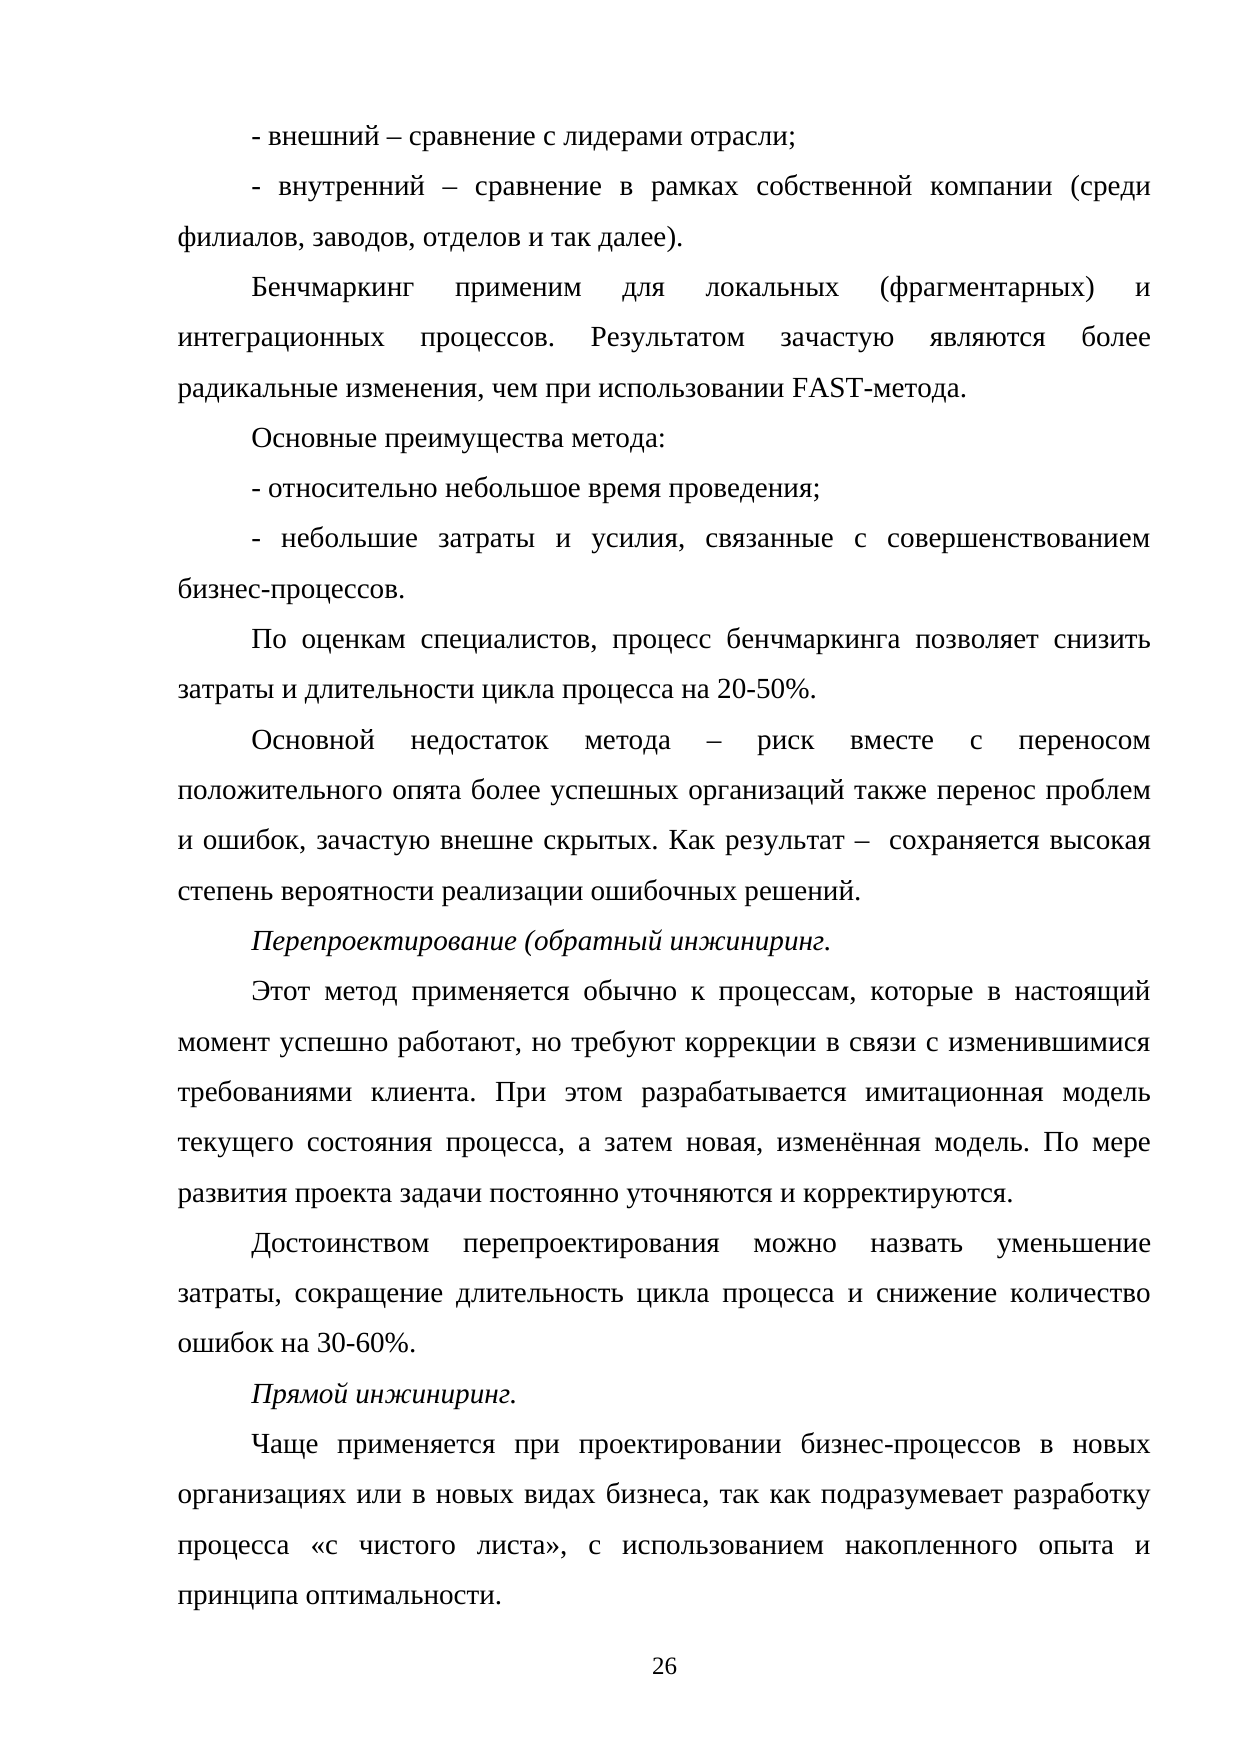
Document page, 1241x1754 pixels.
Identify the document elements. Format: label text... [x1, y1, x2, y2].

text Чаще применяется при проектировании бизнес-процессов в новых организациях или в новых видах бизнеса, так как подразумевает разработку процесса «с чистого листа», с использованием накопленного опыта и принципа оптимальности. [177, 1426, 1152, 1611]
text - относительно небольшое время проведения; [177, 470, 1152, 504]
text Основной недостаток метода – риск вместе с переносом положительного опята более успешных организаций также перенос проблем и ошибок, зачастую внешне скрытых. Как результат – сохраняется высокая степень вероятности реализации ошибочных решений. [177, 722, 1152, 906]
text По оценкам специалистов, процесс бенчмаркинга позволяет снизить затраты и длительности цикла процесса на 20-50%. [177, 621, 1152, 705]
text - внутренний – сравнение в рамках собственной компании (среди филиалов, заводов, отделов и так далее). [177, 168, 1152, 252]
text - небольшие затраты и усилия, связанные с совершенствованием бизнес-процессов. [177, 521, 1152, 604]
text - внешний – сравнение с лидерами отрасли; [177, 118, 1152, 152]
text Прямой инжиниринг. [177, 1376, 1152, 1409]
text Достоинством перепроектирования можно назвать уменьшение затраты, сокращение длительность цикла процесса и снижение количество ошибок на 30-60%. [177, 1225, 1152, 1359]
text Бенчмаркинг применим для локальных (фрагментарных) и интеграционных процессов. Результатом зачастую являются более радикальные изменения, чем при использовании FAST-метода. [177, 269, 1152, 403]
text Перепроектирование (обратный инжиниринг. [177, 923, 1152, 957]
text Этот метод применяется обычно к процессам, которые в настоящий момент успешно работают, но требуют коррекции в связи с изменившимися требованиями клиента. При этом разрабатывается имитационная модель текущего состояния процесса, а затем новая, изменённая модель. По мере развития проекта задачи постоянно уточняются и корректируются. [177, 973, 1152, 1208]
text Основные преимущества метода: [177, 420, 1152, 453]
